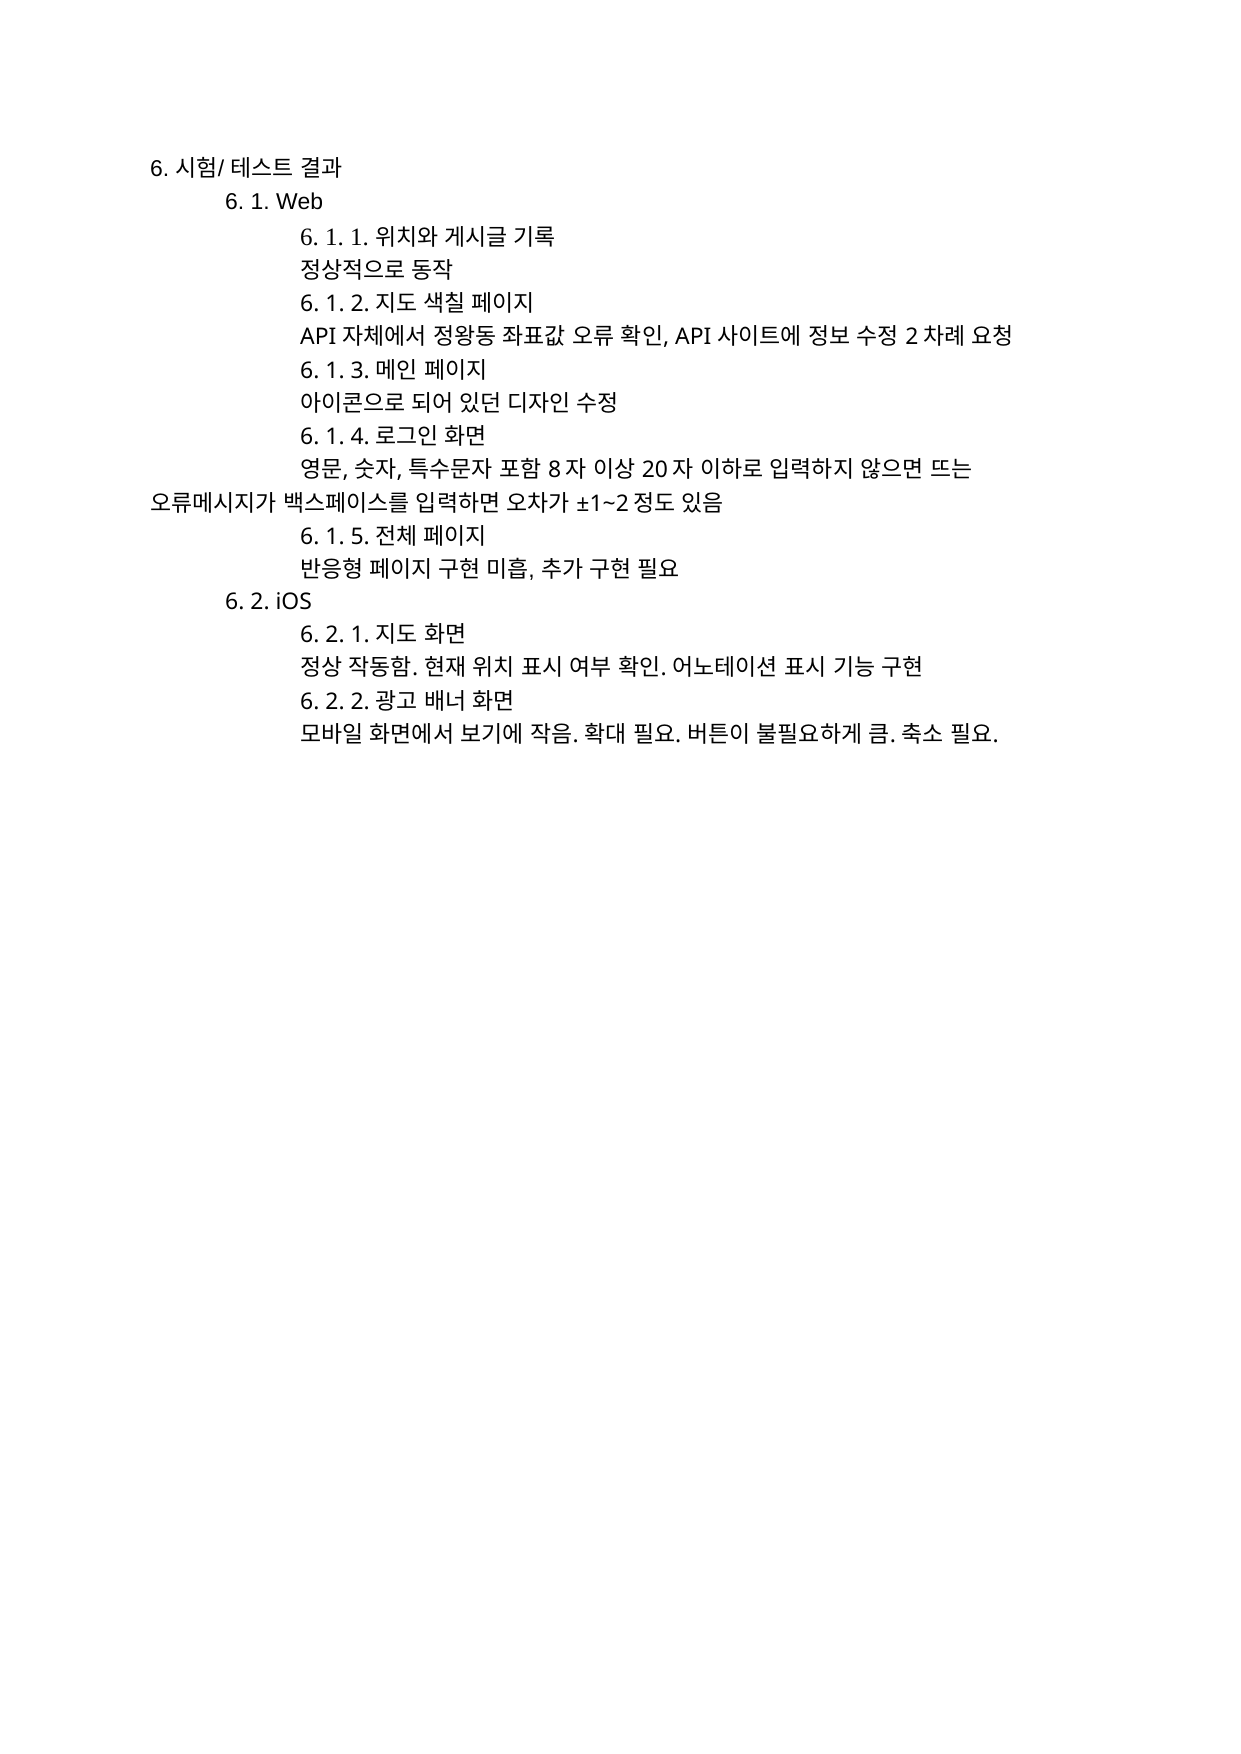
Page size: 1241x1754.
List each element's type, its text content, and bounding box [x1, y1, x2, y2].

text 정상 작동함. 현재 위치 표시 여부 확인. 어노테이션 표시 기능 구현 [150, 649, 1090, 682]
text 6. 1. 2. 지도 색칠 페이지 [150, 285, 1090, 318]
text 정상적으로 동작 [150, 252, 1090, 285]
text API 자체에서 정왕동 좌표값 오류 확인, API 사이트에 정보 수정 2차례 요청 [150, 318, 1090, 351]
text 6. 2. 2. 광고 배너 화면 [150, 682, 1090, 716]
text 6. 2. iOS [150, 584, 1090, 616]
text 6. 1. 1. 위치와 게시글 기록 [150, 218, 1090, 252]
text 6. 2. 1. 지도 화면 [150, 616, 1090, 649]
text 모바일 화면에서 보기에 작음. 확대 필요. 버튼이 불필요하게 큼. 축소 필요. [150, 716, 1090, 749]
text 6. 1. 3. 메인 페이지 [150, 351, 1090, 385]
text 6. 1. Web [150, 188, 1090, 214]
text 아이콘으로 되어 있던 디자인 수정 [150, 385, 1090, 418]
text 반응형 페이지 구현 미흡, 추가 구현 필요 [150, 551, 1090, 584]
text 영문, 숫자, 특수문자 포함 8자 이상 20자 이하로 입력하지 않으면 뜨는 오류메시지가 백스페이스를 입력하면 오차가 ±1~2정도 있음 [150, 451, 1090, 518]
text 6. 1. 4. 로그인 화면 [150, 418, 1090, 451]
text 6. 1. 5. 전체 페이지 [150, 518, 1090, 551]
